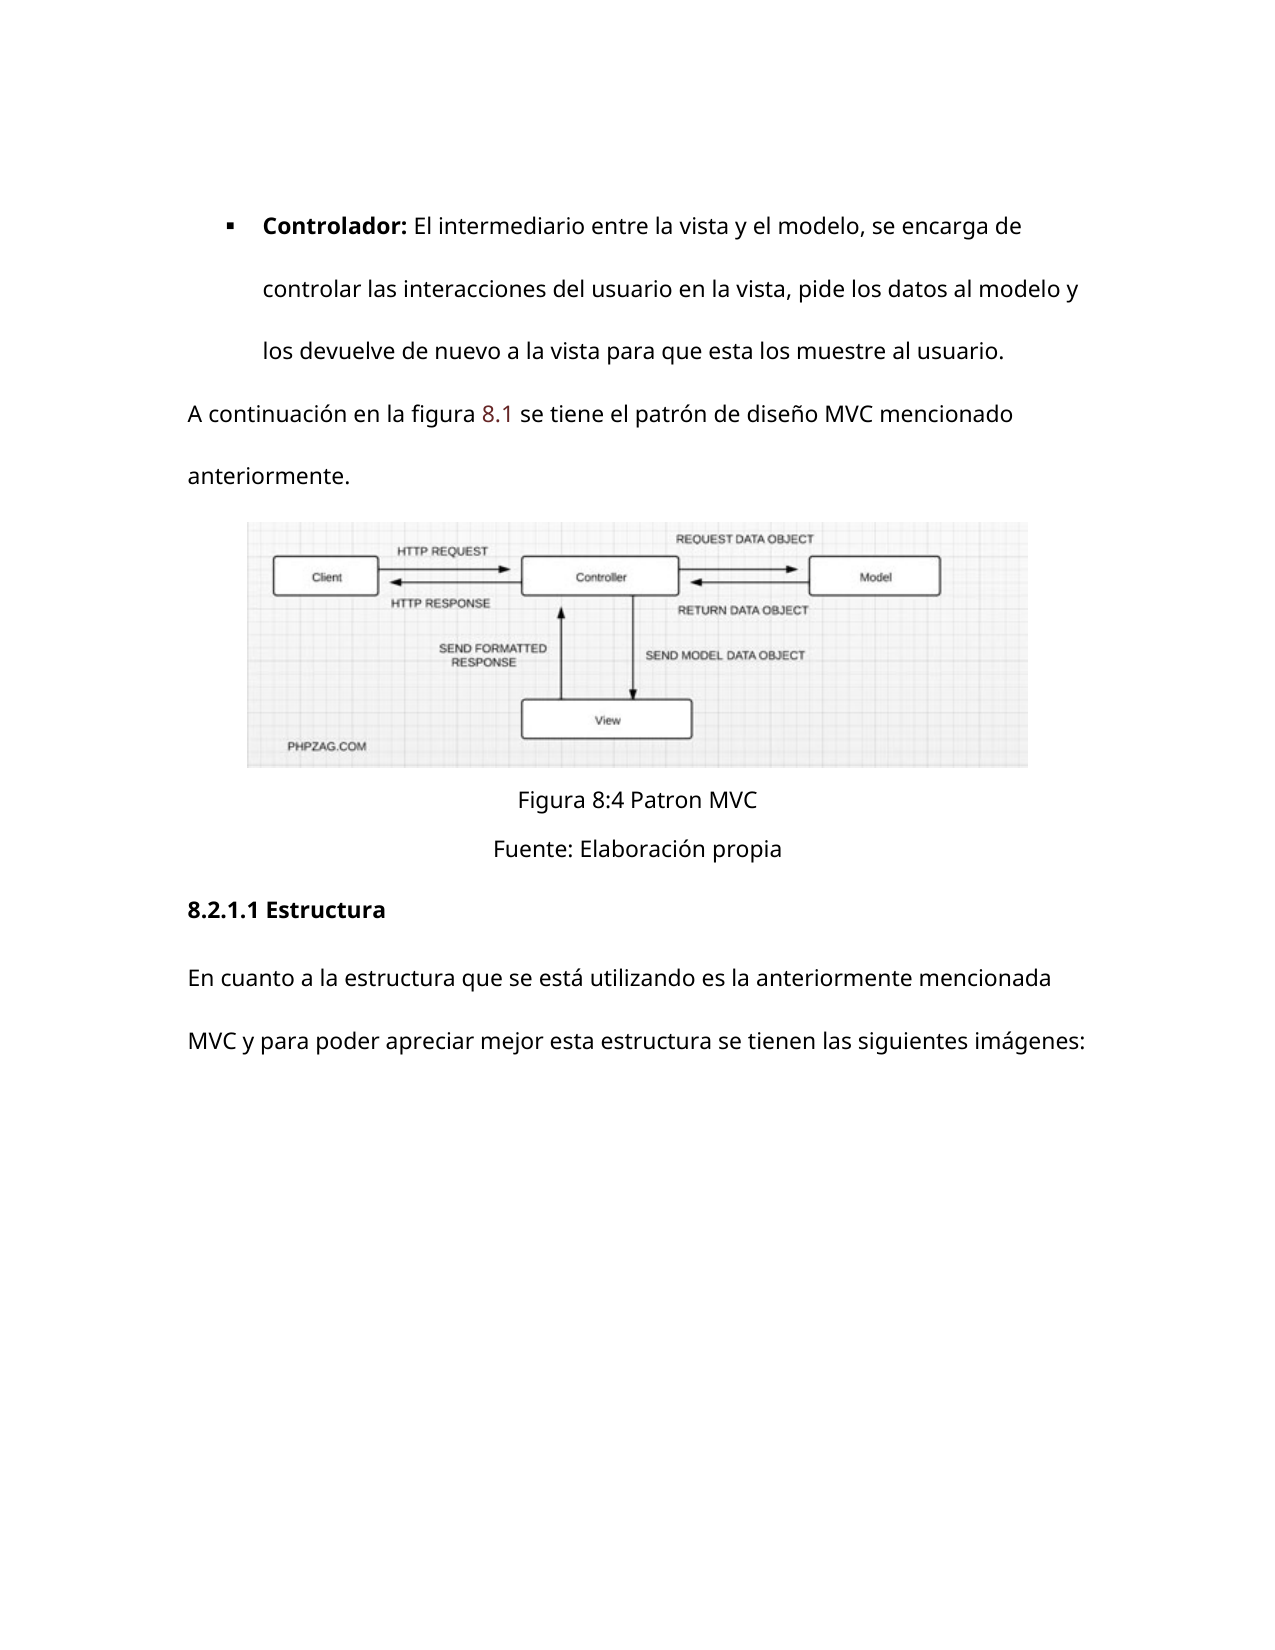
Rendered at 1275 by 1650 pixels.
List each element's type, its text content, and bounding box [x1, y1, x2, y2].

text MVC y para poder apreciar mejor esta estructura se tienen las siguientes imágenes: [187, 1025, 1087, 1056]
text Fuente: Elaboración propia [187, 833, 1087, 864]
subtitle 8.2.1.1 Estructura [187, 893, 1087, 925]
text A continuación en la figura 8.1 se tiene el patrón de diseño MVC mencionado anteriormente. [187, 397, 1087, 491]
list Controlador: El intermediario entre la vista y el modelo, se encarga de controlar las interacciones del usuario en la vista, pide los datos al modelo y los devuelve de nuevo a la vista para que esta los muestre al usuario. [225, 210, 1087, 366]
text En cuanto a la estructura que se está utilizando es la anteriormente mencionada [187, 962, 1087, 993]
